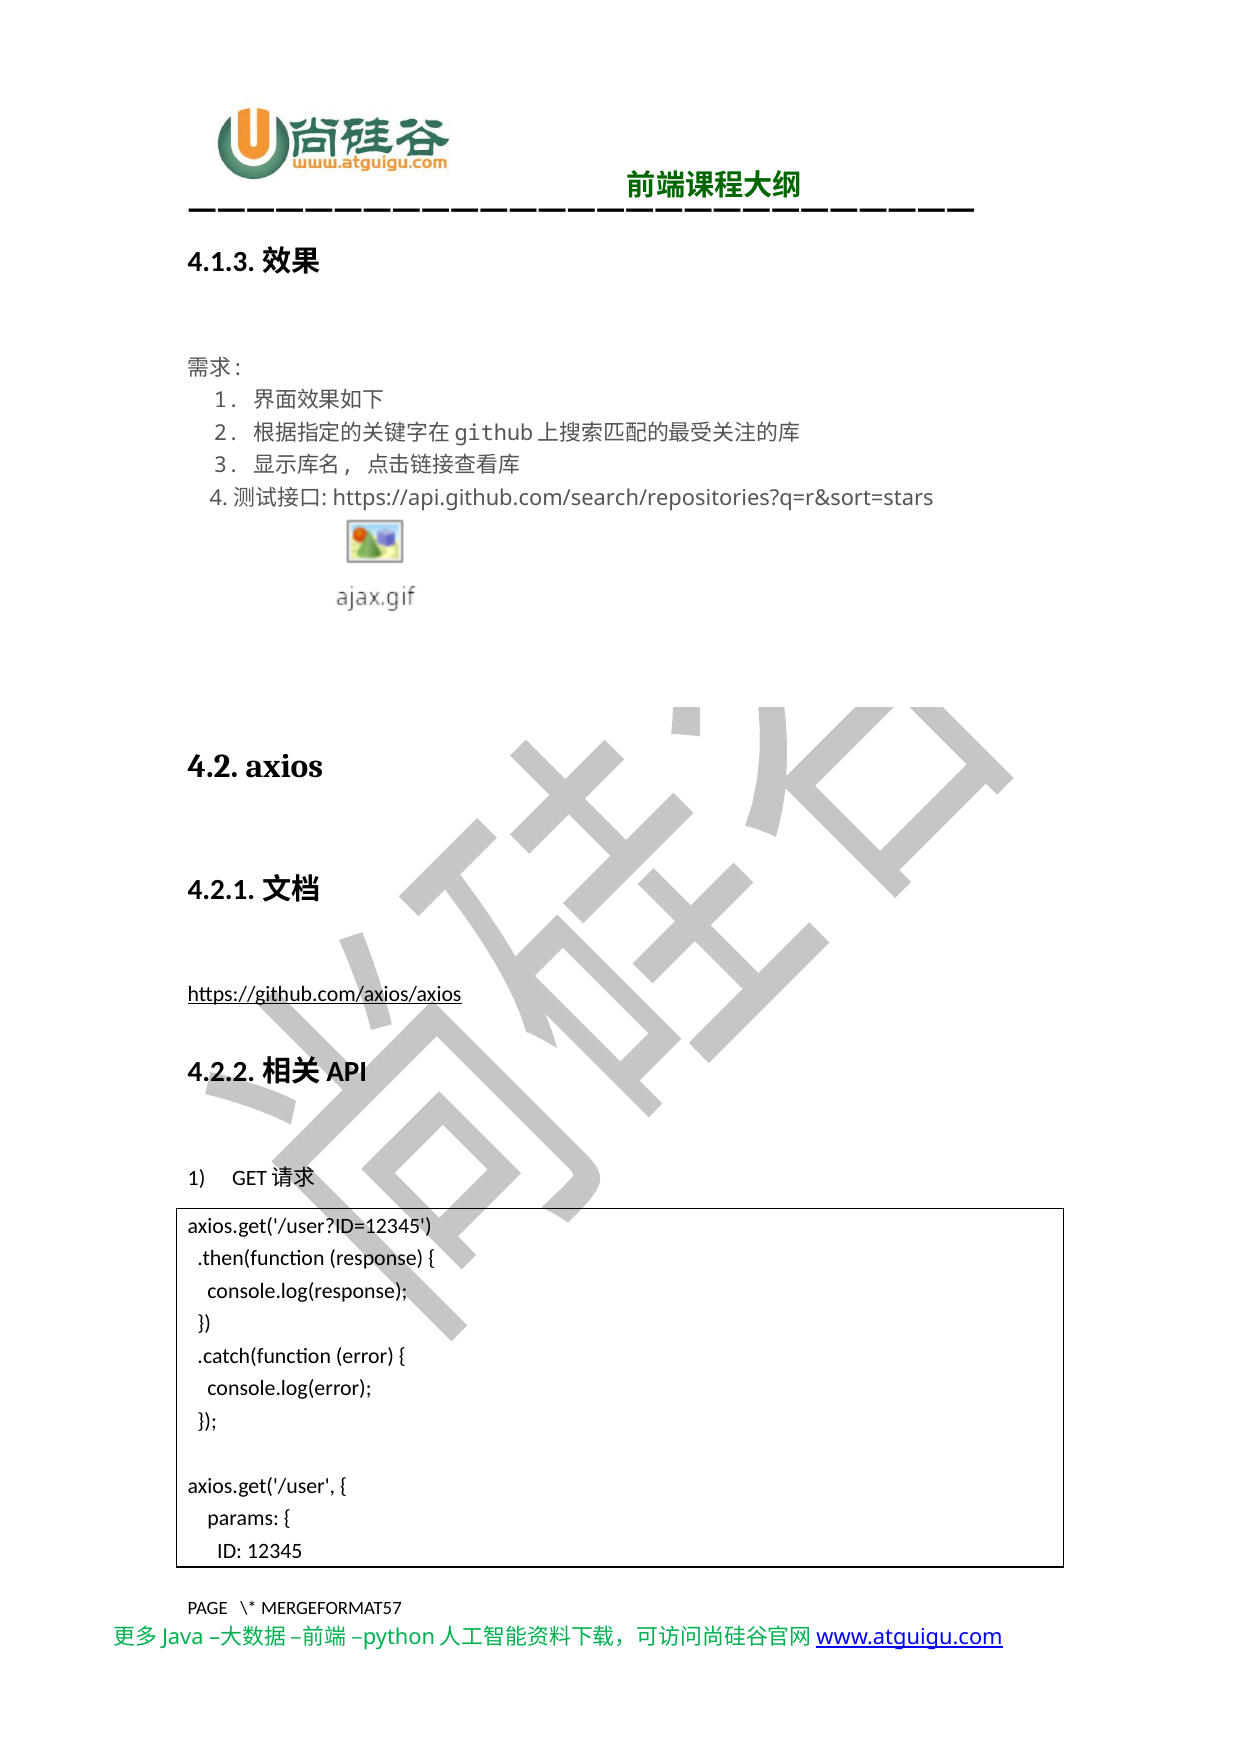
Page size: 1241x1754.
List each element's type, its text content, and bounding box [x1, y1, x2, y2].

text 4. 测试接口: https://api.github.com/search/repositories?q=r&sort=stars [187, 479, 1053, 512]
subtitle 4.2.2. 相关API [187, 1037, 1053, 1102]
list GET请求 [187, 1159, 1053, 1192]
subtitle 4.2. axios [187, 734, 1053, 799]
text https://github.com/axios/axios [187, 977, 1053, 1009]
picture [187, 88, 479, 195]
subtitle 4.2.1. 文档 [187, 854, 1053, 919]
text 需求: 1. 界面效果如下 2. 根据指定的关键字在github上搜索匹配的最受关注的库 3. 显示库名, 点击链接查看库 [187, 349, 1053, 479]
subtitle 4.1.3. 效果 [187, 227, 1053, 292]
